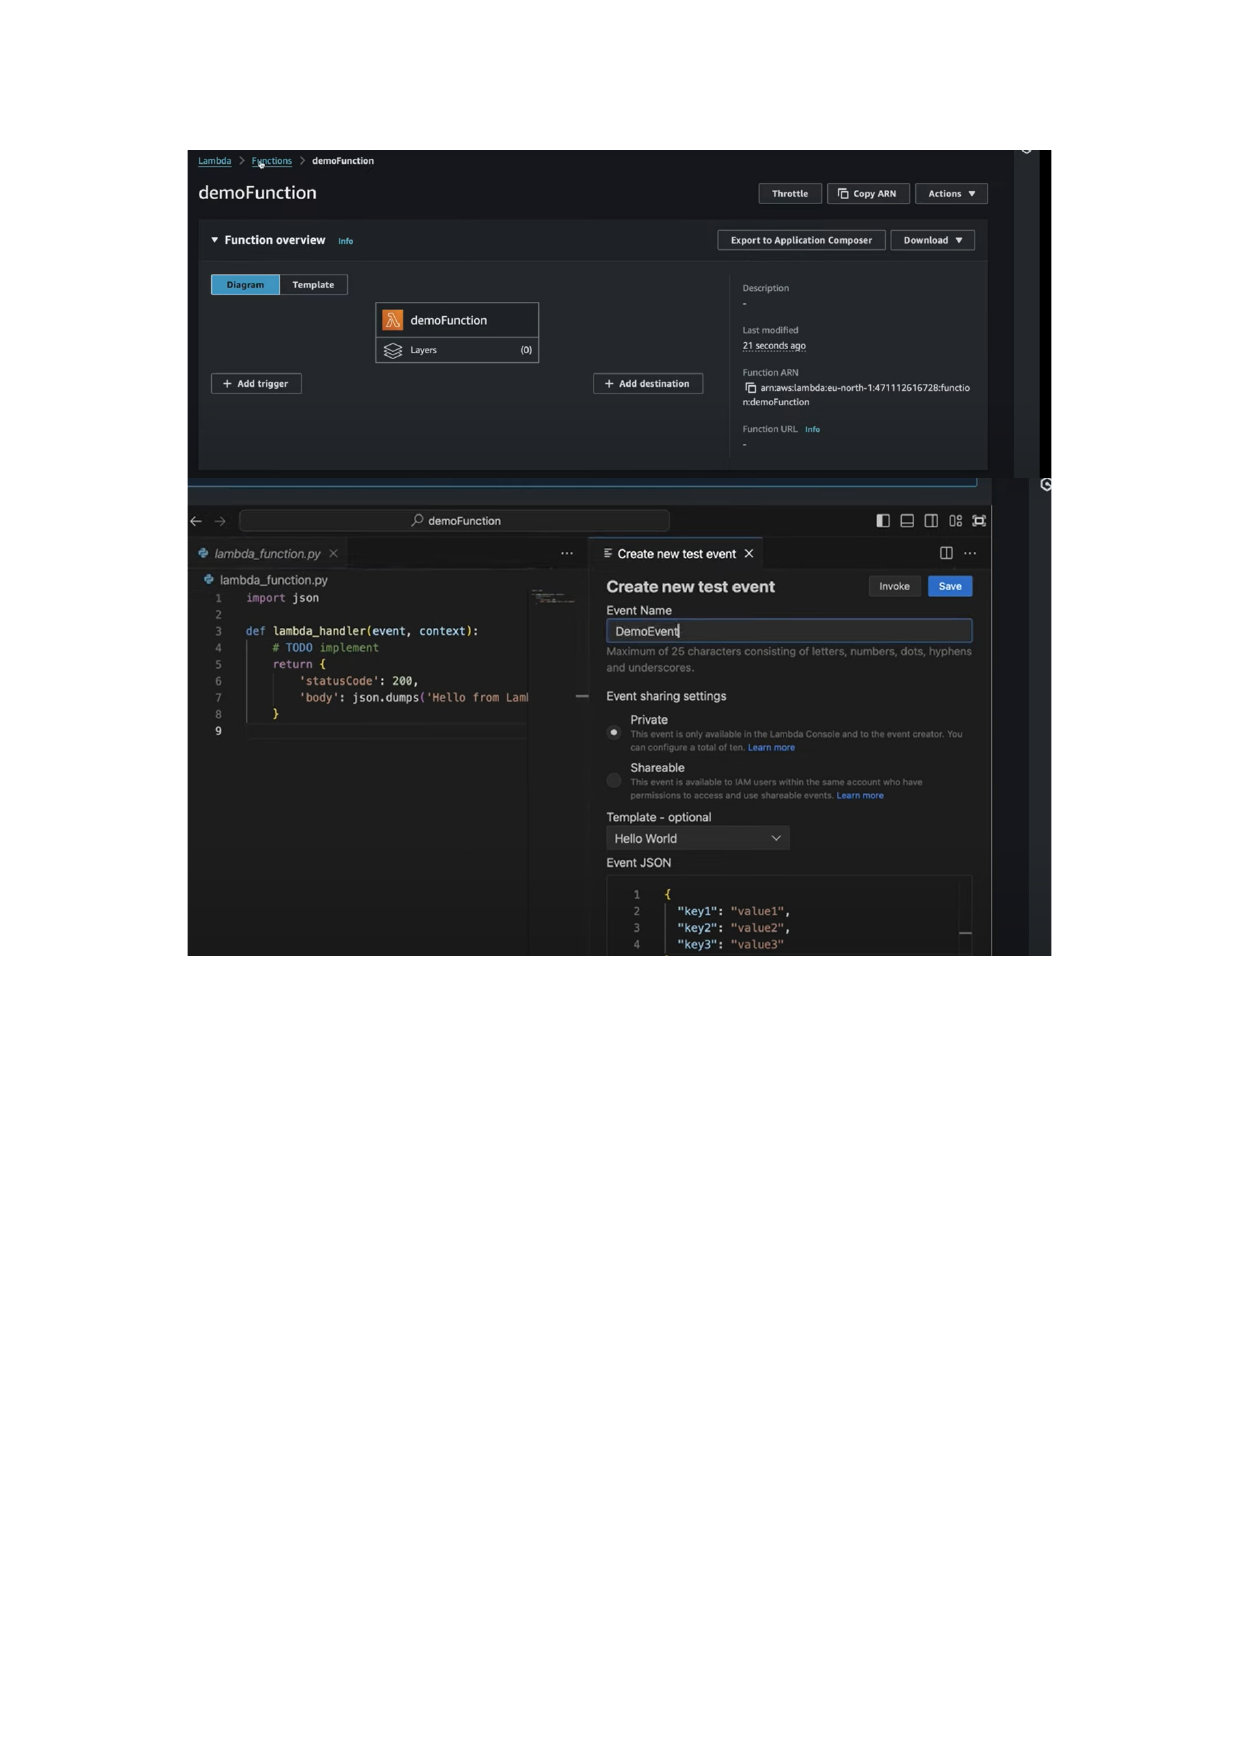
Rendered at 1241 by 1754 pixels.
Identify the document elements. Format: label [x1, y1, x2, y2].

picture [187, 150, 1052, 956]
